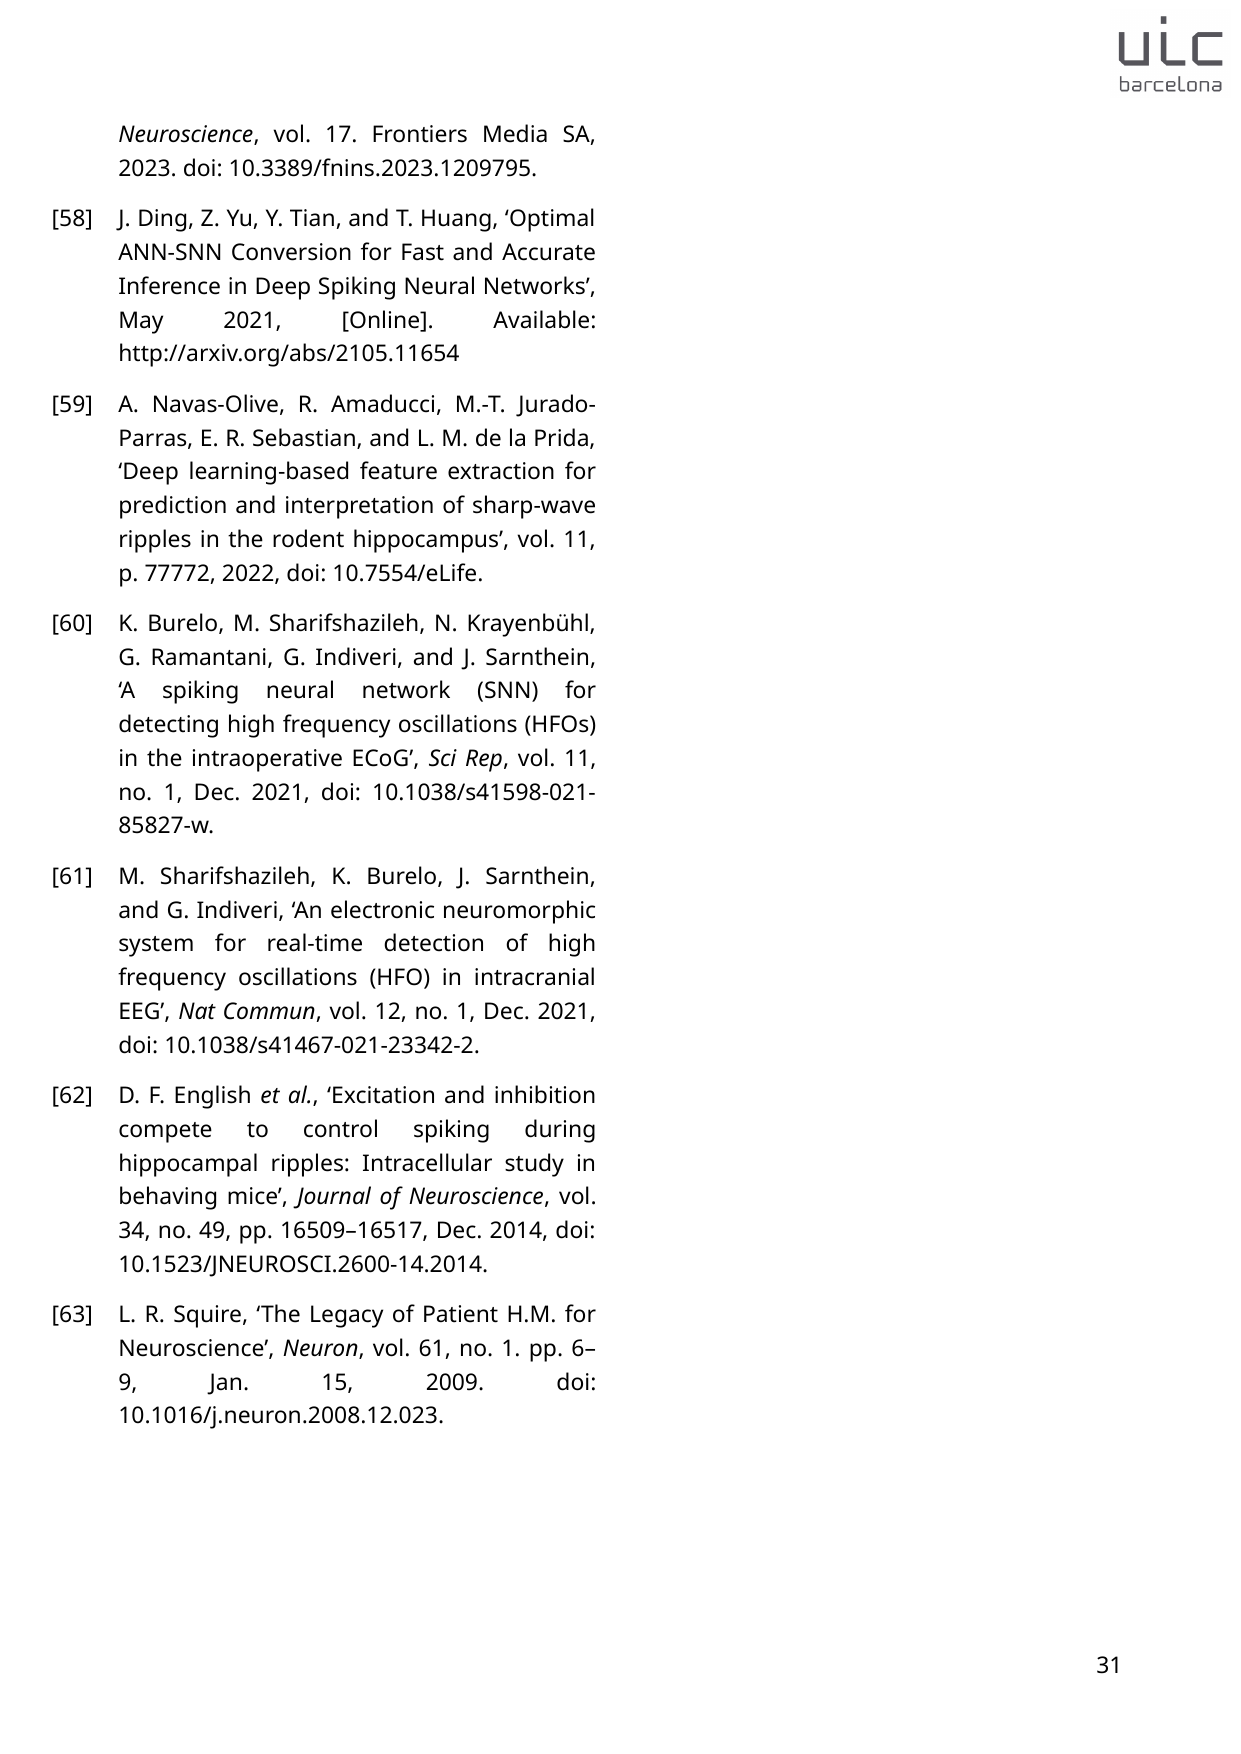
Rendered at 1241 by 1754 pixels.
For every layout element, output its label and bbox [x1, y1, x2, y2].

picture [1110, 9, 1231, 98]
